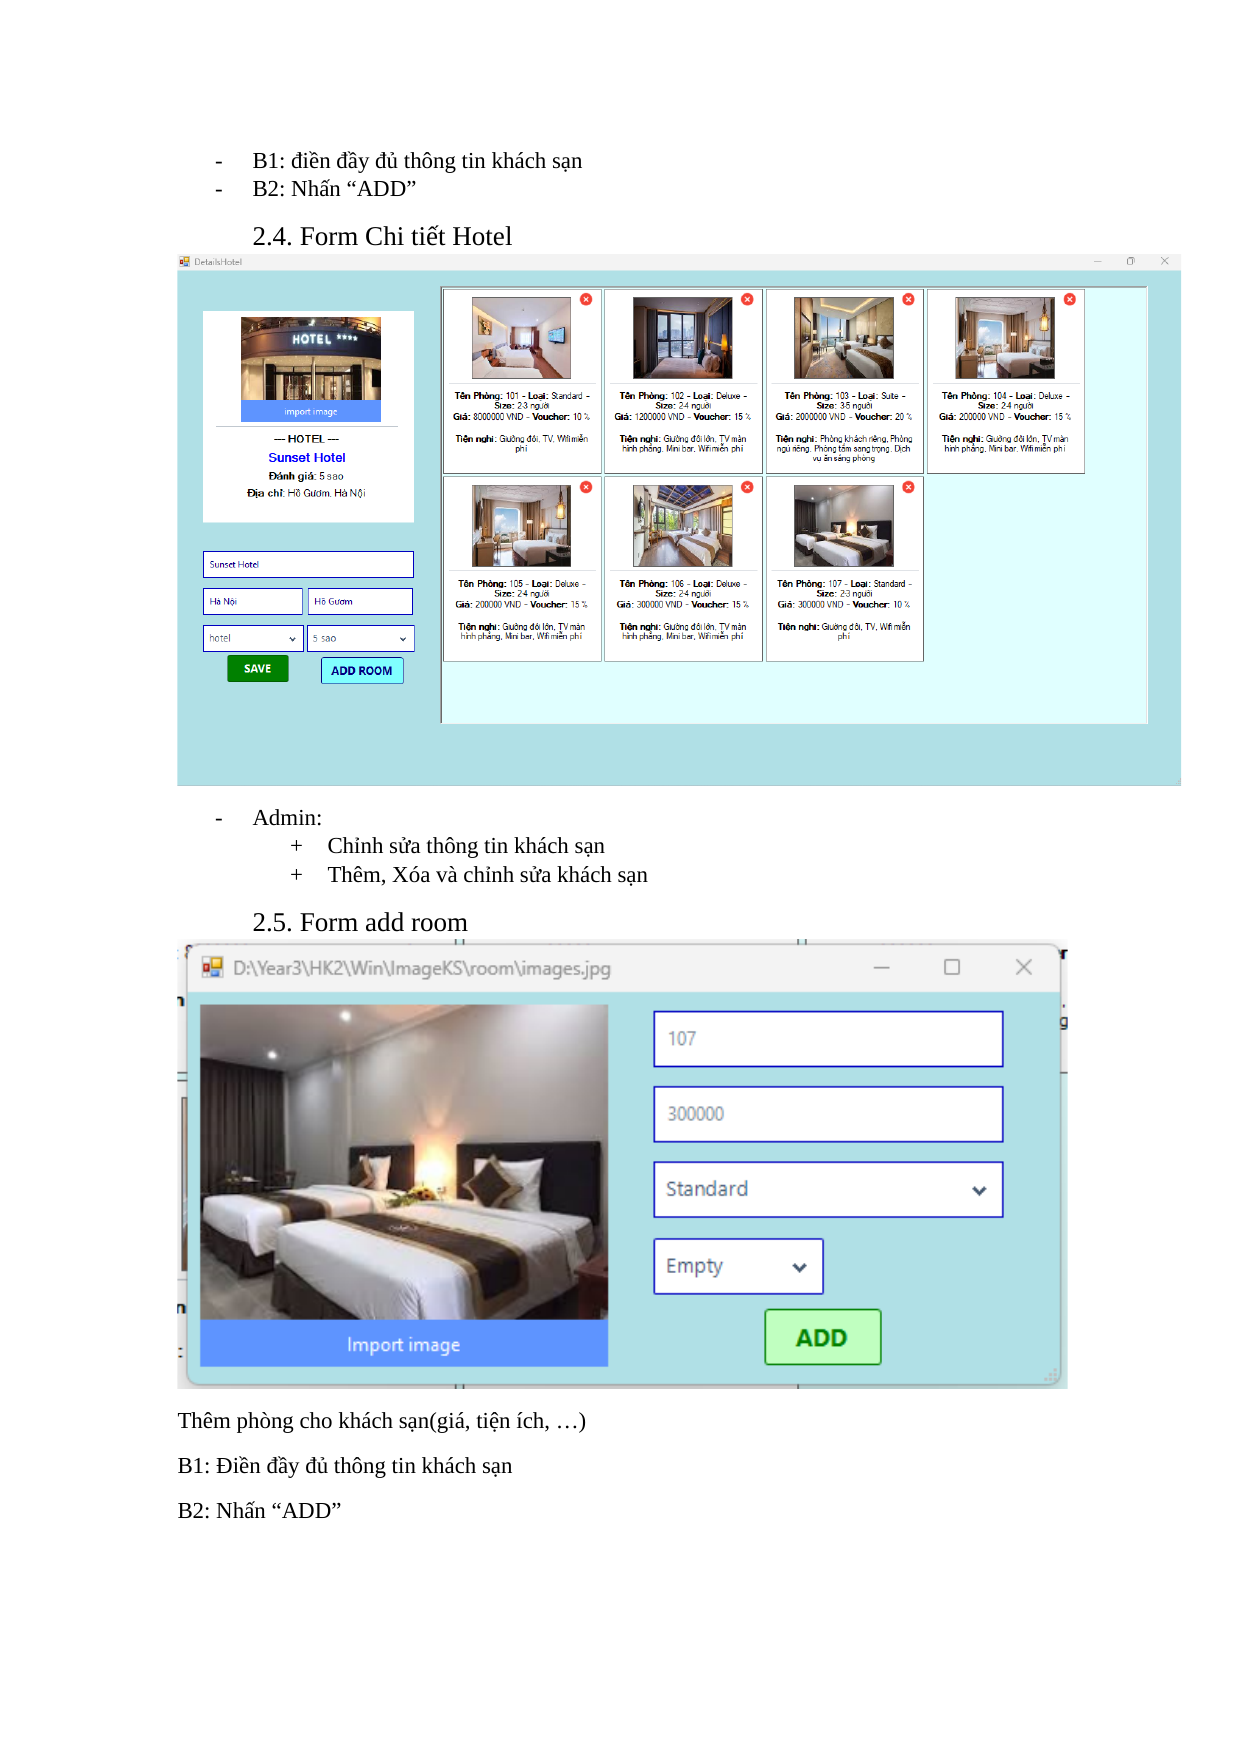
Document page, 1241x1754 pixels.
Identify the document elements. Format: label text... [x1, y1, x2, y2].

picture [177, 939, 1068, 1389]
list Thêm, Xóa và chỉnh sửa khách sạn [290, 861, 1122, 887]
subtitle 2.4. Form Chi tiết Hotel [177, 221, 1122, 252]
list Admin: [215, 804, 1122, 831]
picture [177, 254, 1182, 786]
list B1: điền đầy đủ thông tin khách sạn [215, 147, 1122, 173]
text B1: Điền đầy đủ thông tin khách sạn [177, 1452, 1122, 1478]
text B2: Nhấn “ADD” [177, 1497, 1122, 1523]
list B2: Nhấn “ADD” [215, 175, 1122, 202]
subtitle 2.5. Form add room [177, 906, 1122, 937]
text Thêm phòng cho khách sạn(giá, tiện ích, …) [177, 1407, 1122, 1433]
list Chỉnh sửa thông tin khách sạn [290, 833, 1122, 859]
